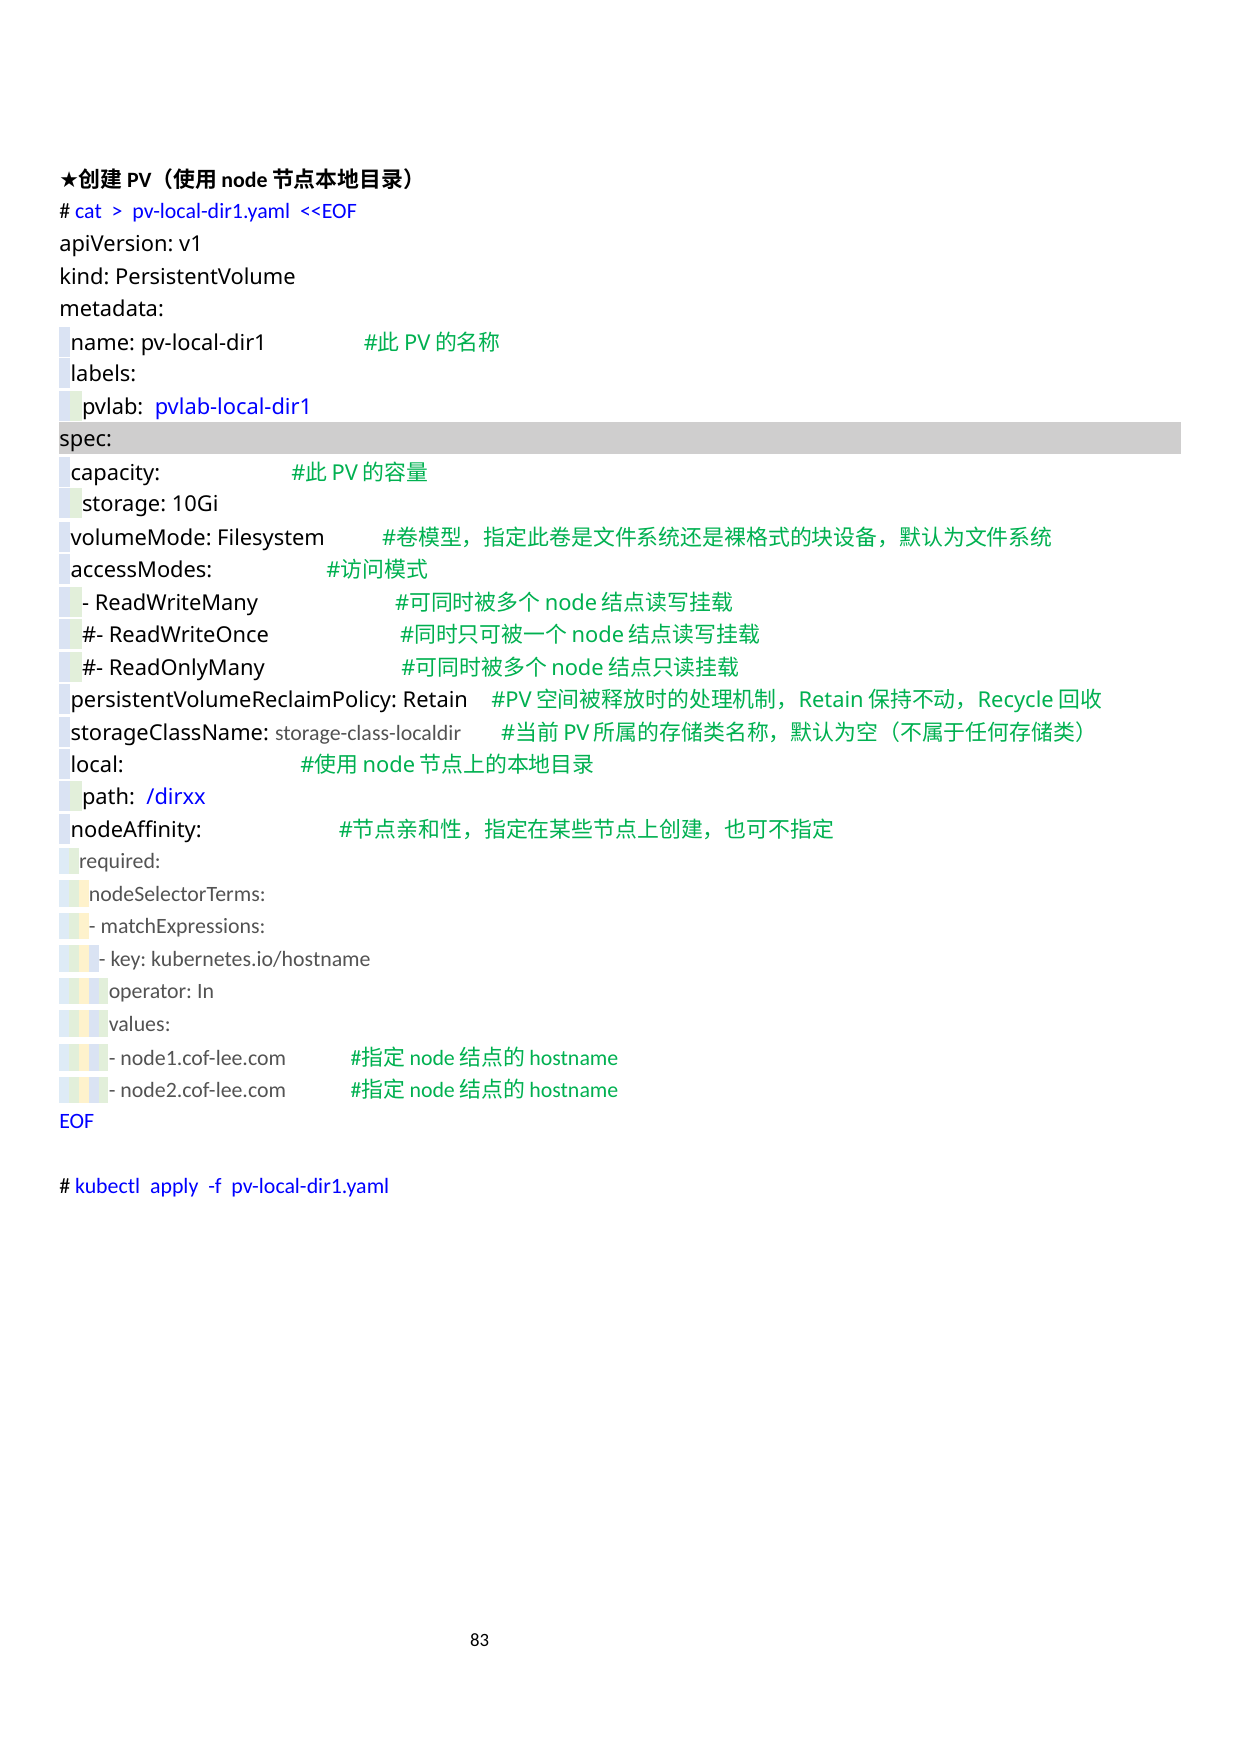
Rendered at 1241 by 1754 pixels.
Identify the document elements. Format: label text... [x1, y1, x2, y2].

text - ReadWriteMany #可同时被多个node结点读写挂载 [59, 584, 1181, 617]
text EOF [59, 1104, 1181, 1137]
text apiVersion: v1 [59, 227, 1181, 259]
text - key: kubernetes.io/hostname [59, 942, 1181, 974]
text metadata: [59, 292, 1181, 324]
text path: /dirxx [59, 779, 1181, 812]
text required: [59, 844, 1181, 877]
text - matchExpressions: [59, 909, 1181, 942]
text local: #使用node节点上的本地目录 [59, 747, 1181, 779]
text #- ReadOnlyMany #可同时被多个node结点只读挂载 [59, 649, 1181, 682]
text name: pv-local-dir1 #此PV的名称 [59, 324, 1181, 357]
text operator: In [59, 974, 1181, 1007]
text storageClassName: storage-class-localdir #当前PV所属的存储类名称，默认为空（不属于任何存储类） [59, 714, 1181, 747]
text - node2.cof-lee.com #指定node结点的hostname [59, 1072, 1181, 1104]
text kind: PersistentVolume [59, 259, 1181, 292]
text accessModes: #访问模式 [59, 552, 1181, 584]
text nodeSelectorTerms: [59, 877, 1181, 909]
text values: [59, 1007, 1181, 1039]
text spec: [59, 422, 1181, 454]
text labels: [59, 357, 1181, 389]
text - node1.cof-lee.com #指定node结点的hostname [59, 1039, 1181, 1072]
text ★创建PV（使用node节点本地目录） [59, 162, 1181, 194]
text pvlab: pvlab-local-dir1 [59, 389, 1181, 422]
text capacity: #此PV的容量 [59, 454, 1181, 487]
text nodeAffinity: #节点亲和性，指定在某些节点上创建，也可不指定 [59, 812, 1181, 844]
text persistentVolumeReclaimPolicy: Retain #PV空间被释放时的处理机制，Retain保持不动，Recycle回收 [59, 682, 1181, 714]
text #- ReadWriteOnce #同时只可被一个node结点读写挂载 [59, 617, 1181, 649]
text # kubectl apply -f pv-local-dir1.yaml [59, 1169, 1181, 1202]
text volumeMode: Filesystem #卷模型，指定此卷是文件系统还是裸格式的块设备，默认为文件系统 [59, 519, 1181, 552]
text storage: 10Gi [59, 487, 1181, 519]
text # cat > pv-local-dir1.yaml <<EOF [59, 194, 1181, 227]
